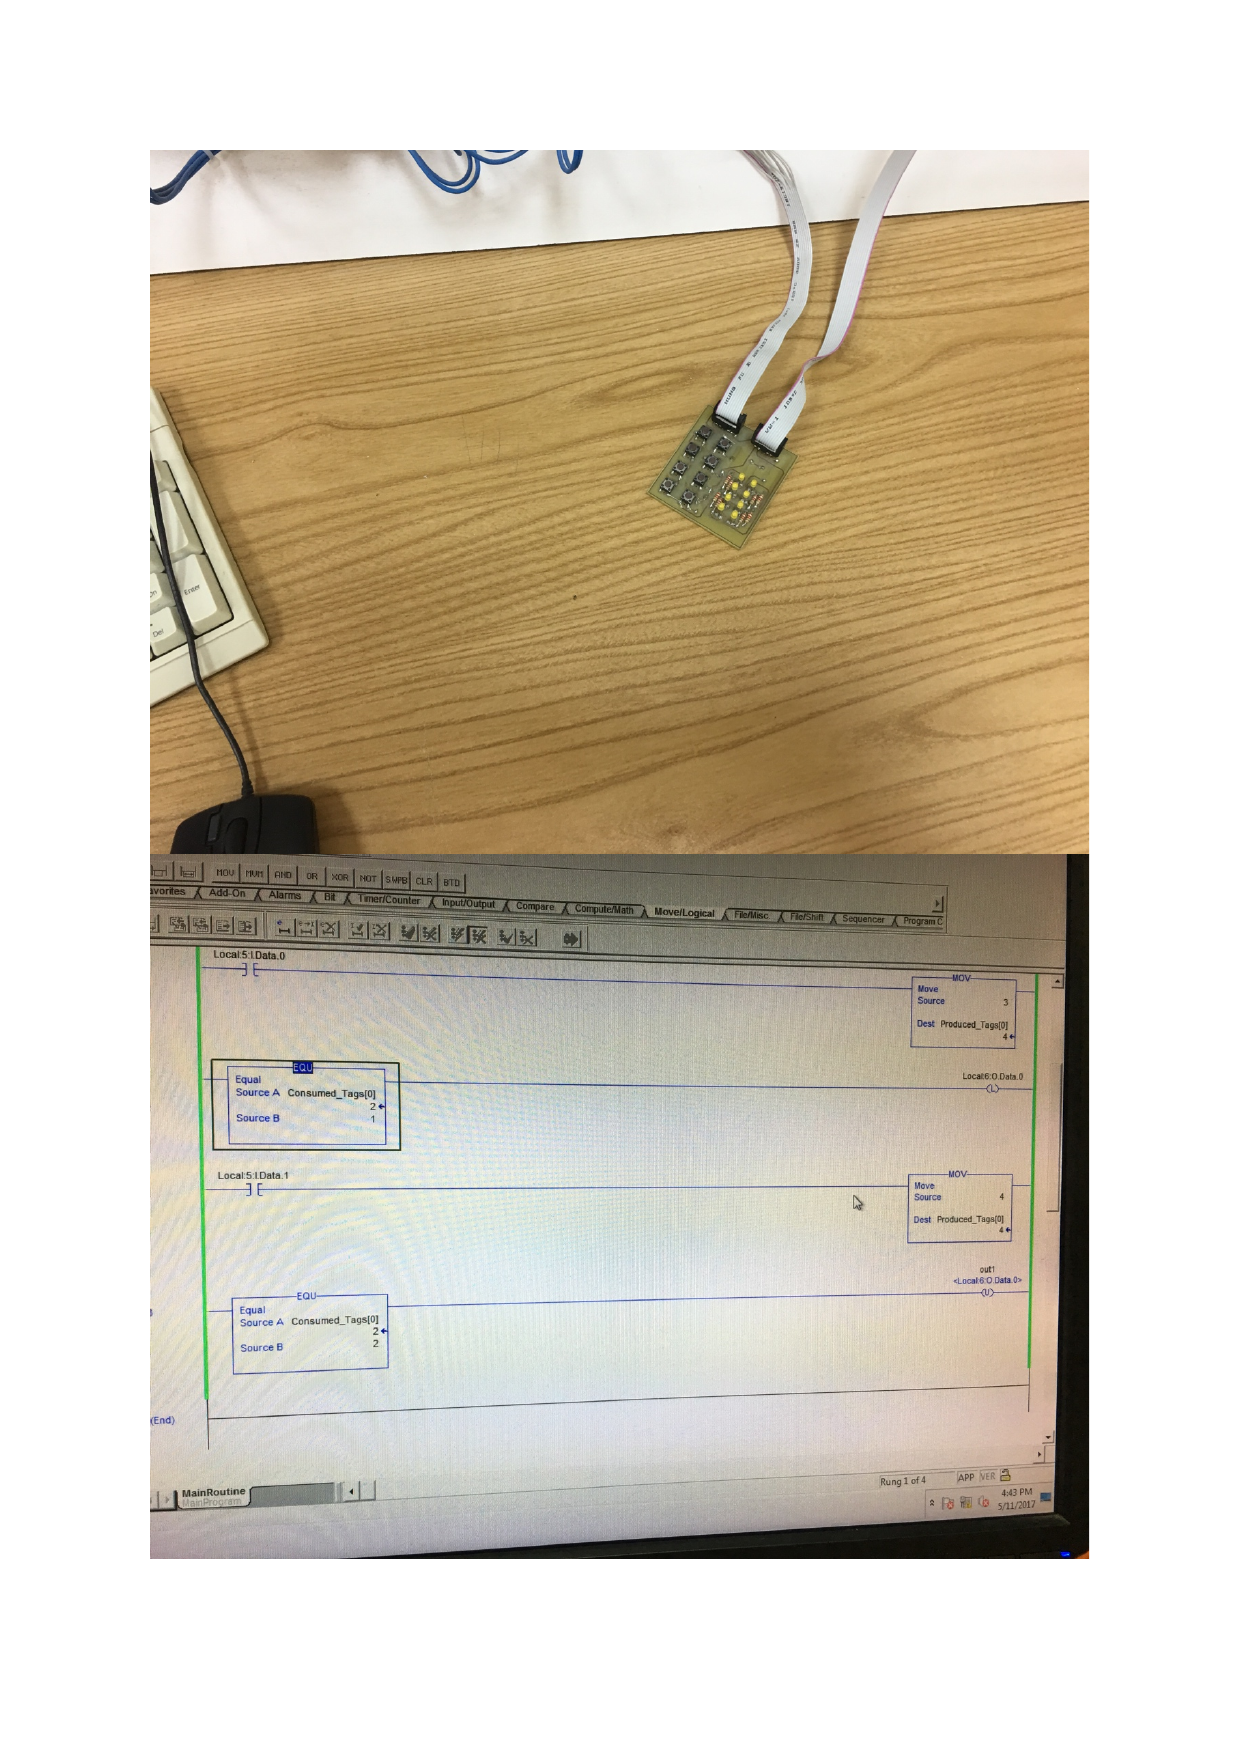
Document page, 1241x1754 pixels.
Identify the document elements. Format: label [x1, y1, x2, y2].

picture [150, 150, 1090, 1559]
